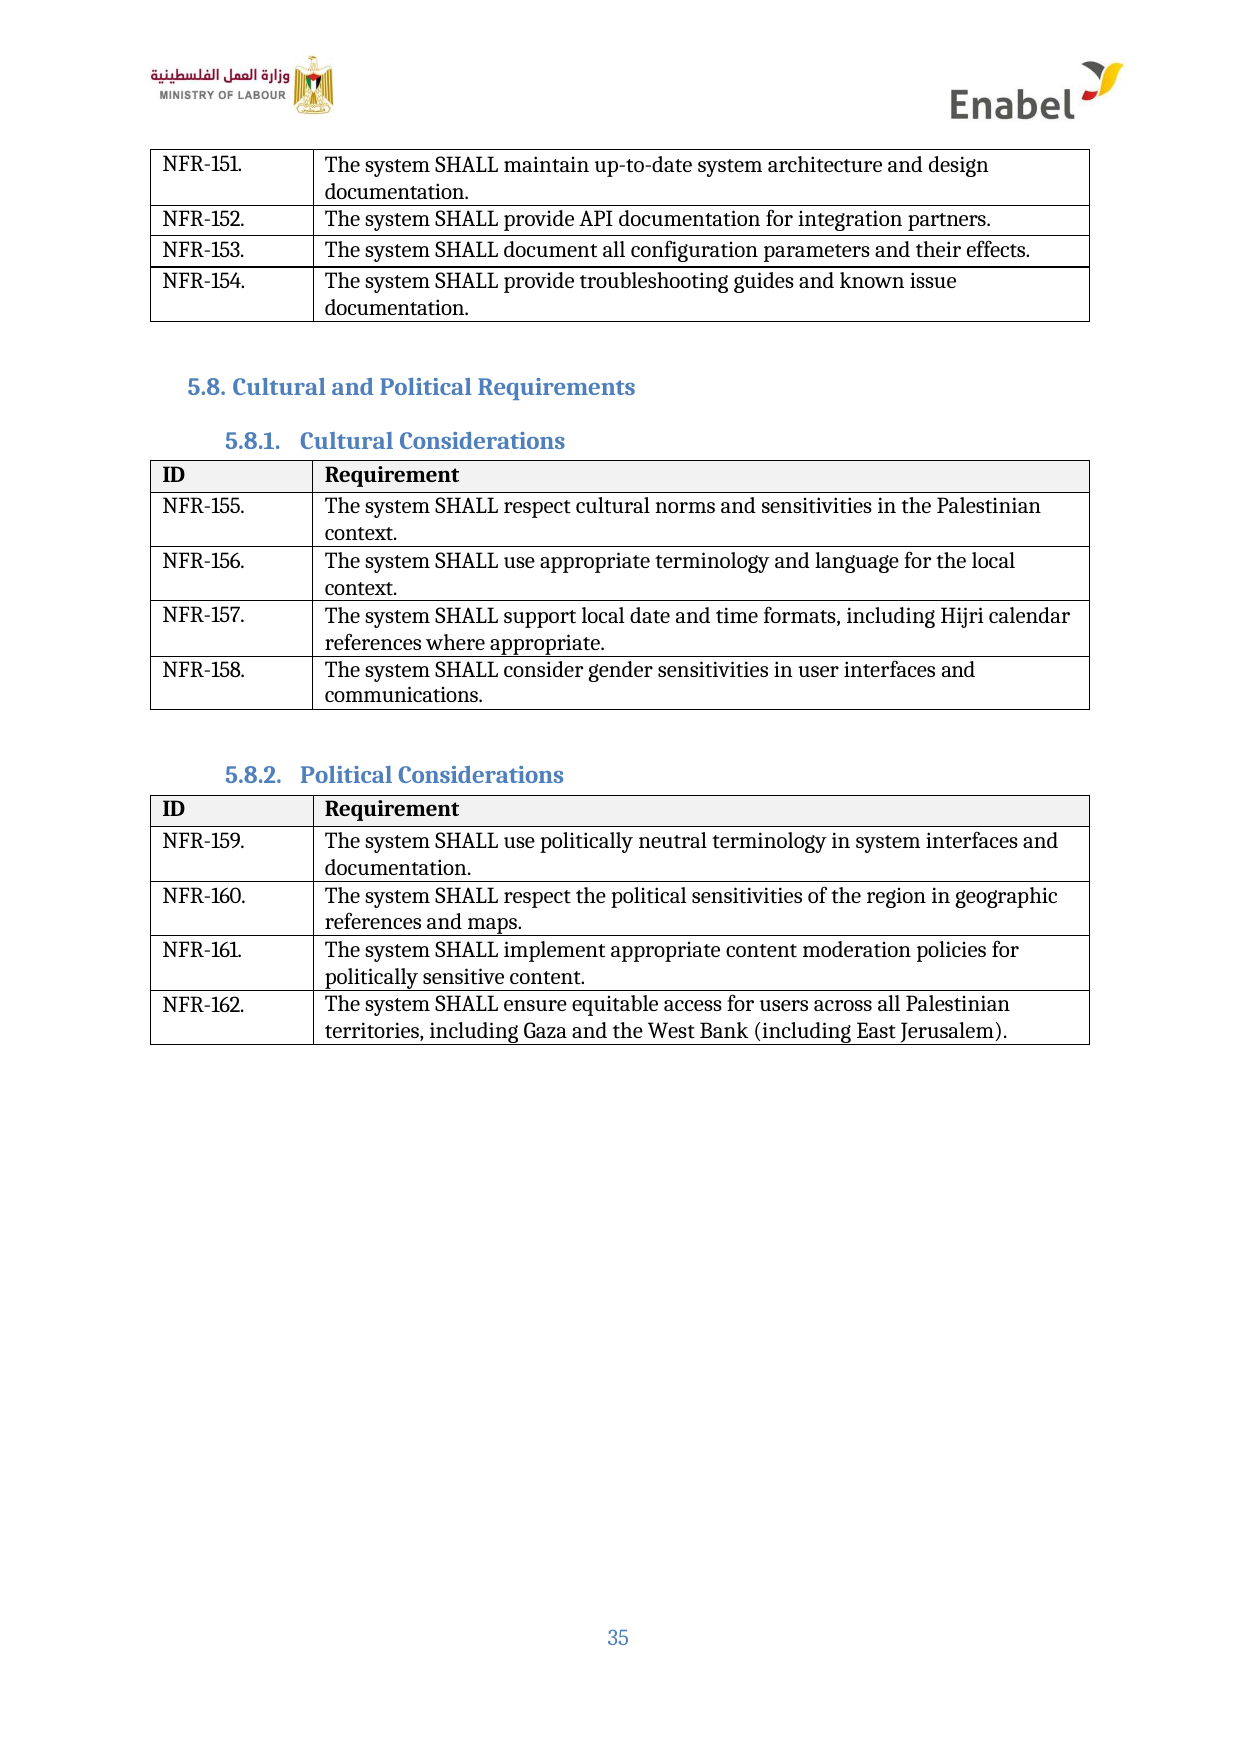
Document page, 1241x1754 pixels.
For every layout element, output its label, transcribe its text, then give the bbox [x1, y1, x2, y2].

subtitle Cultural and Political Requirements [187, 373, 1226, 402]
table_cell The system SHALL support local date and time formats, including Hijri calendar references where appropriate. [313, 601, 1089, 656]
table_cell NFR-153. [151, 236, 313, 266]
table_cell The system SHALL respect the political sensitivities of the region in geographic references and maps. [314, 882, 1089, 935]
table_cell NFR-160. [151, 882, 313, 935]
table_cell The system SHALL ensure equitable access for users across all Palestinian territories, including Gaza and the West Bank (including East Jerusalem). [314, 991, 1089, 1044]
table_header ID [151, 461, 312, 492]
table_cell NFR-154. [151, 268, 313, 321]
table_cell NFR-158. [151, 657, 312, 709]
table_header Requirement [313, 461, 1089, 492]
table_cell NFR-156. [151, 547, 312, 600]
table_cell The system SHALL implement appropriate content moderation policies for politically sensitive content. [314, 936, 1089, 989]
table_cell The system SHALL provide troubleshooting guides and known issue documentation. [314, 268, 1089, 321]
table_cell The system SHALL use politically neutral terminology in system interfaces and documentation. [314, 827, 1089, 881]
table_cell The system SHALL consider gender sensitivities in user interfaces and communications. [313, 657, 1089, 709]
picture [149, 51, 334, 116]
subtitle Political Considerations [225, 761, 1226, 790]
table_header NFR-151. [151, 150, 313, 204]
table_cell The system SHALL document all configuration parameters and their effects. [314, 236, 1089, 266]
picture [949, 57, 1127, 121]
table_cell NFR-162. [151, 991, 313, 1044]
table_cell NFR-155. [151, 493, 312, 546]
table_header ID [151, 796, 313, 826]
subtitle Cultural Considerations [225, 427, 1226, 456]
table_cell NFR-157. [151, 601, 312, 656]
table_cell NFR-161. [151, 936, 313, 989]
table_cell The system SHALL provide API documentation for integration partners. [314, 206, 1089, 235]
table_cell NFR-152. [151, 206, 313, 235]
table_cell NFR-159. [151, 827, 313, 881]
table_header Requirement [314, 796, 1089, 826]
table_cell The system SHALL respect cultural norms and sensitivities in the Palestinian context. [313, 493, 1089, 546]
table_cell The system SHALL use appropriate terminology and language for the local context. [313, 547, 1089, 600]
table_header The system SHALL maintain up-to-date system architecture and design documentation. [314, 150, 1089, 204]
